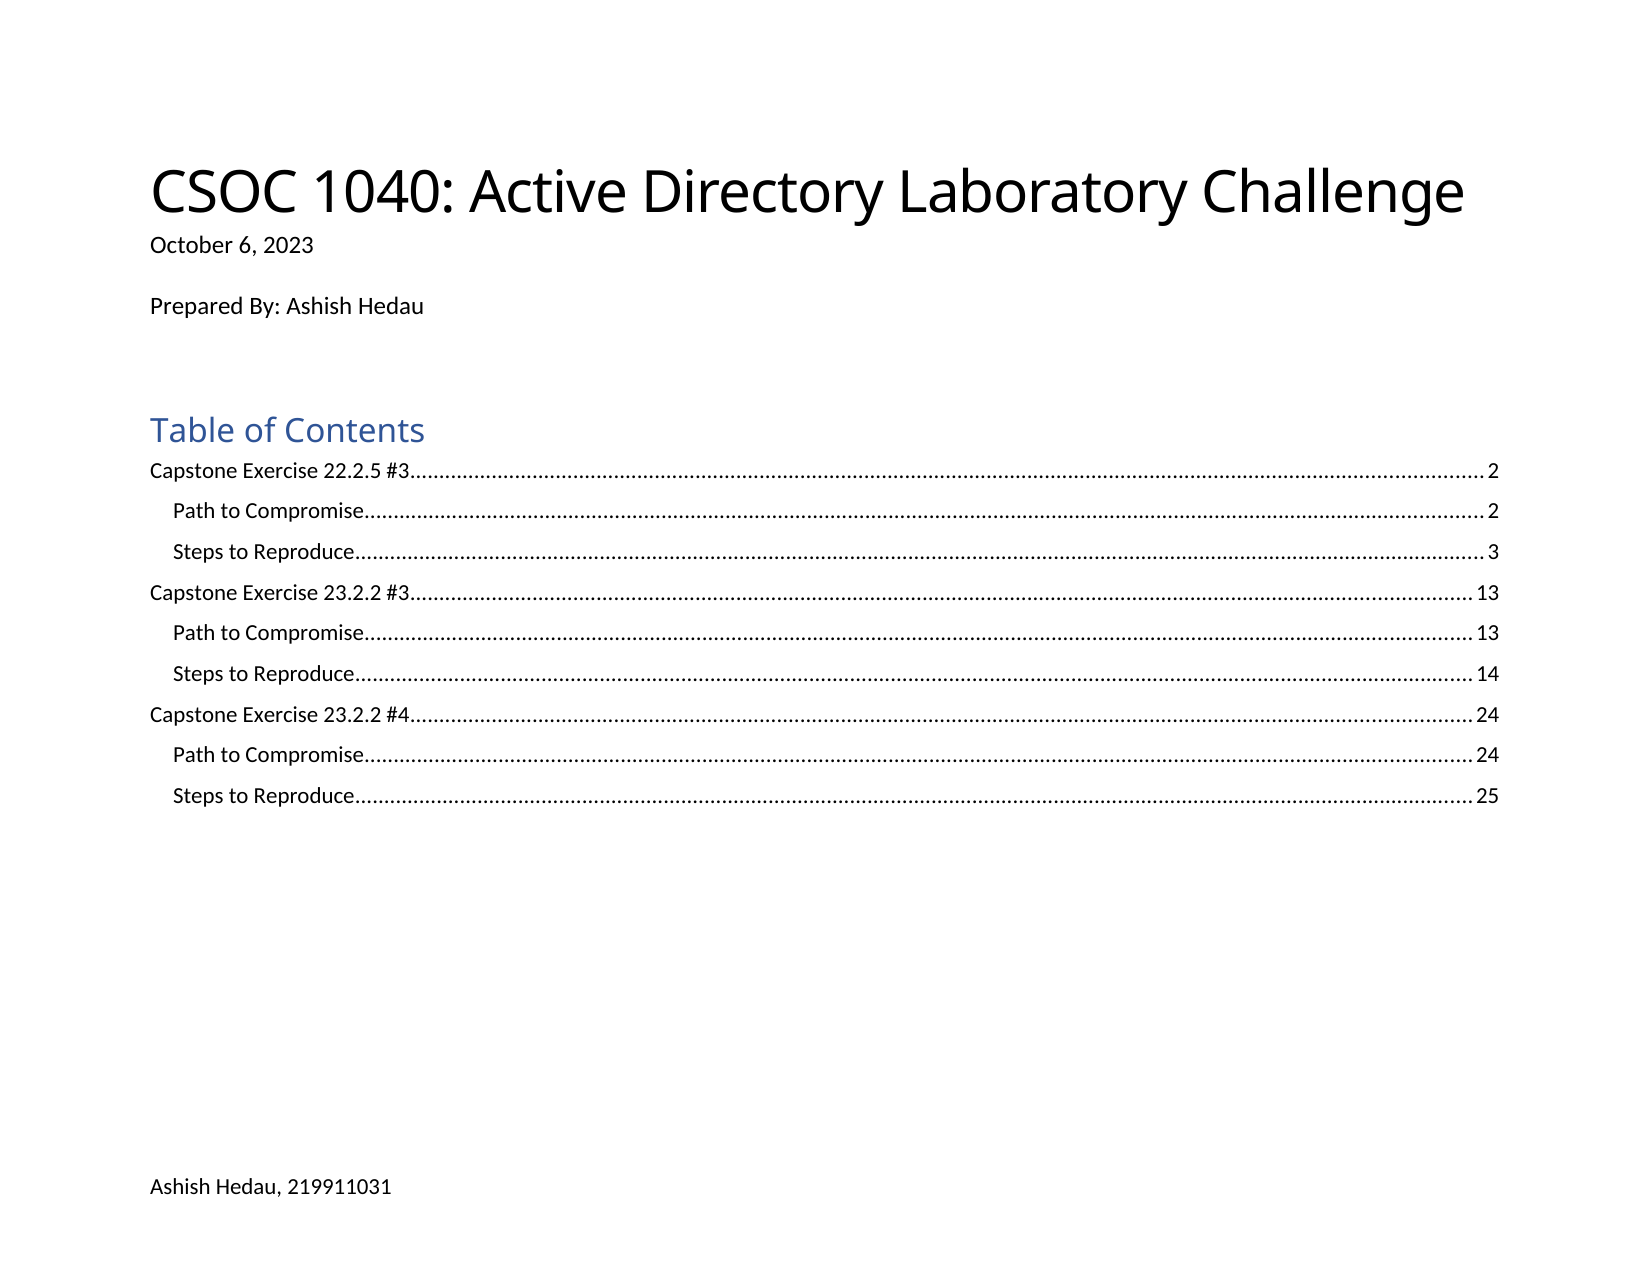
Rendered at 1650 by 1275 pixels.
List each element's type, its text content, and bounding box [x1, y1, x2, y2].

text Prepared By: Ashish Hedau [150, 291, 1500, 321]
title CSOC 1040: Active Directory Laboratory Challenge [150, 150, 1500, 229]
title October 6, 2023 [150, 229, 1500, 260]
